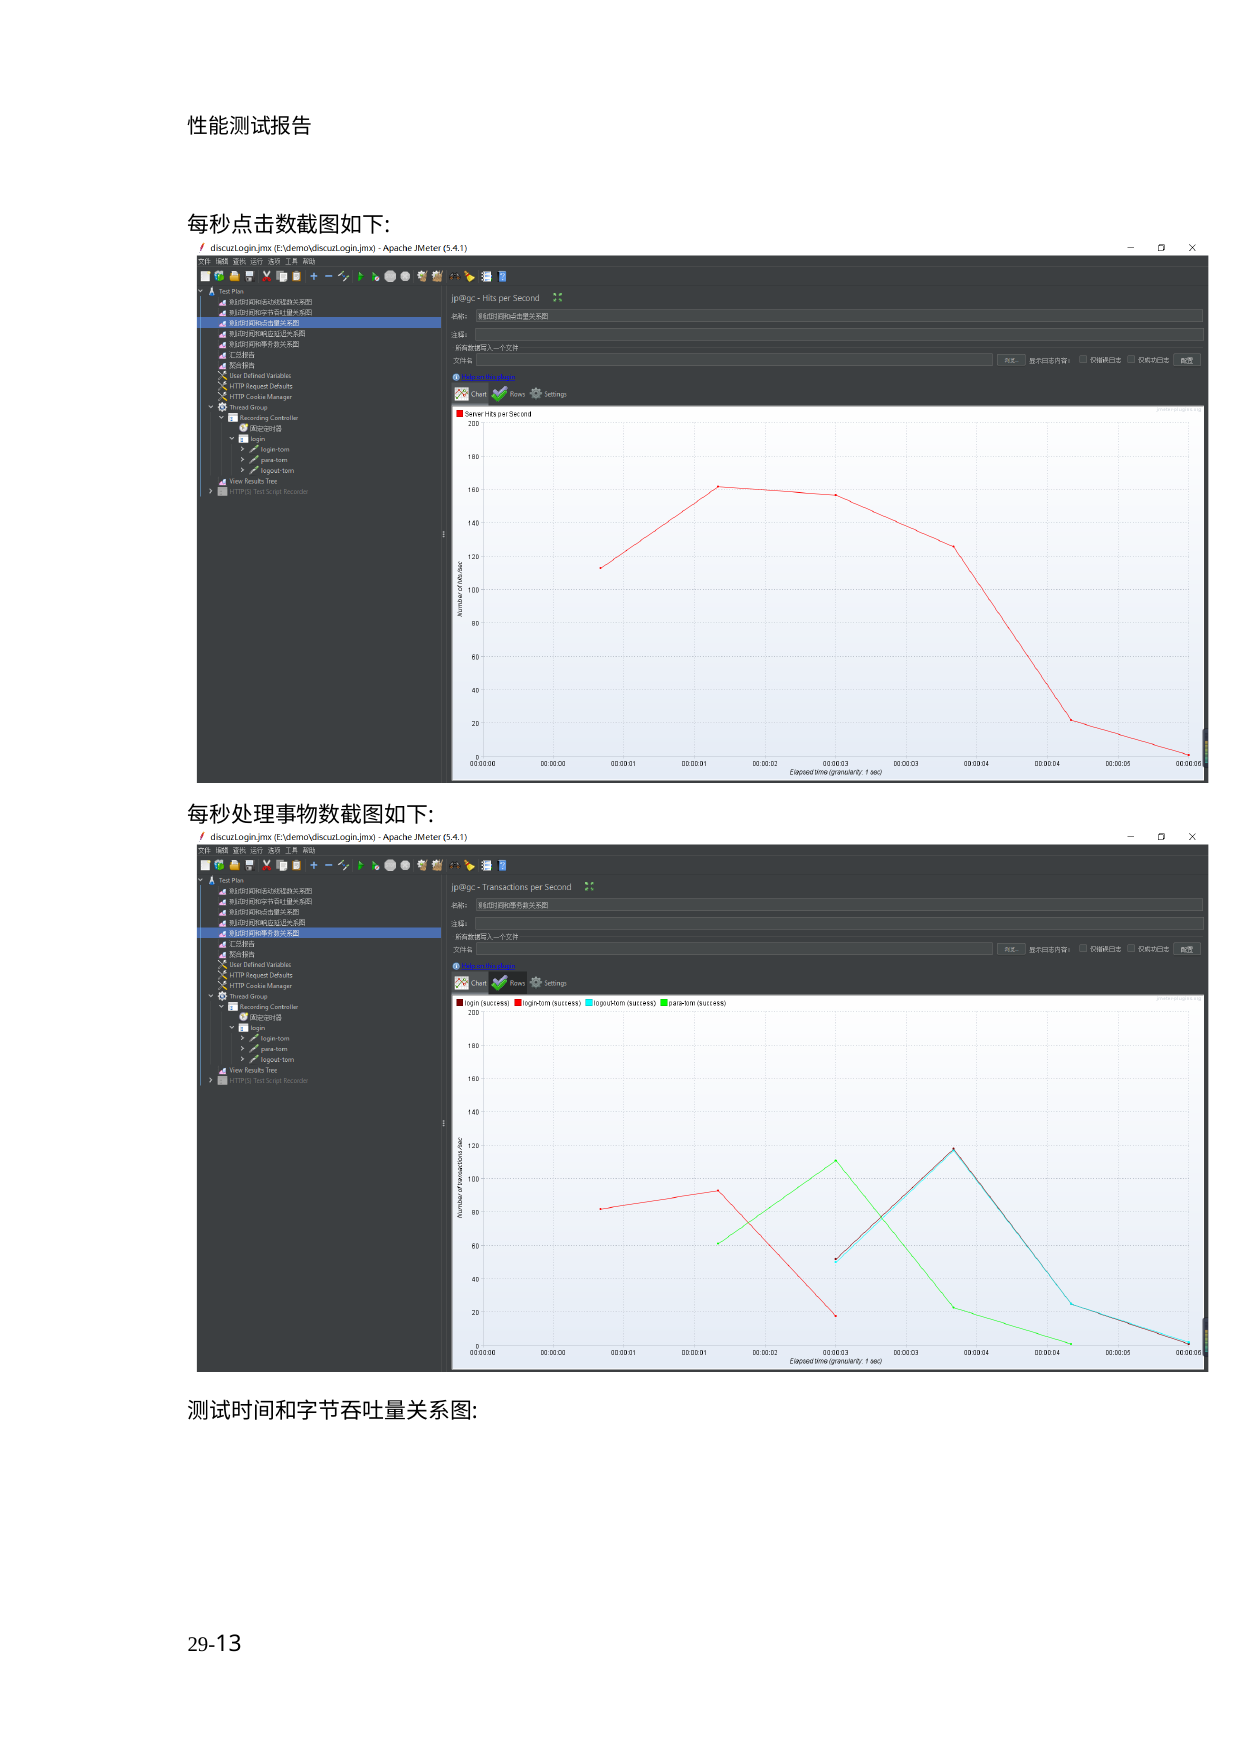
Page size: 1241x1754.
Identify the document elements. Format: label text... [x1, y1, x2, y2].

text 每秒处理事物数截图如下: [187, 797, 1142, 829]
picture [196, 240, 1209, 783]
picture [196, 829, 1209, 1372]
text 每秒点击数截图如下: [187, 207, 1142, 239]
text 测试时间和字节吞吐量关系图: [187, 1393, 1142, 1424]
